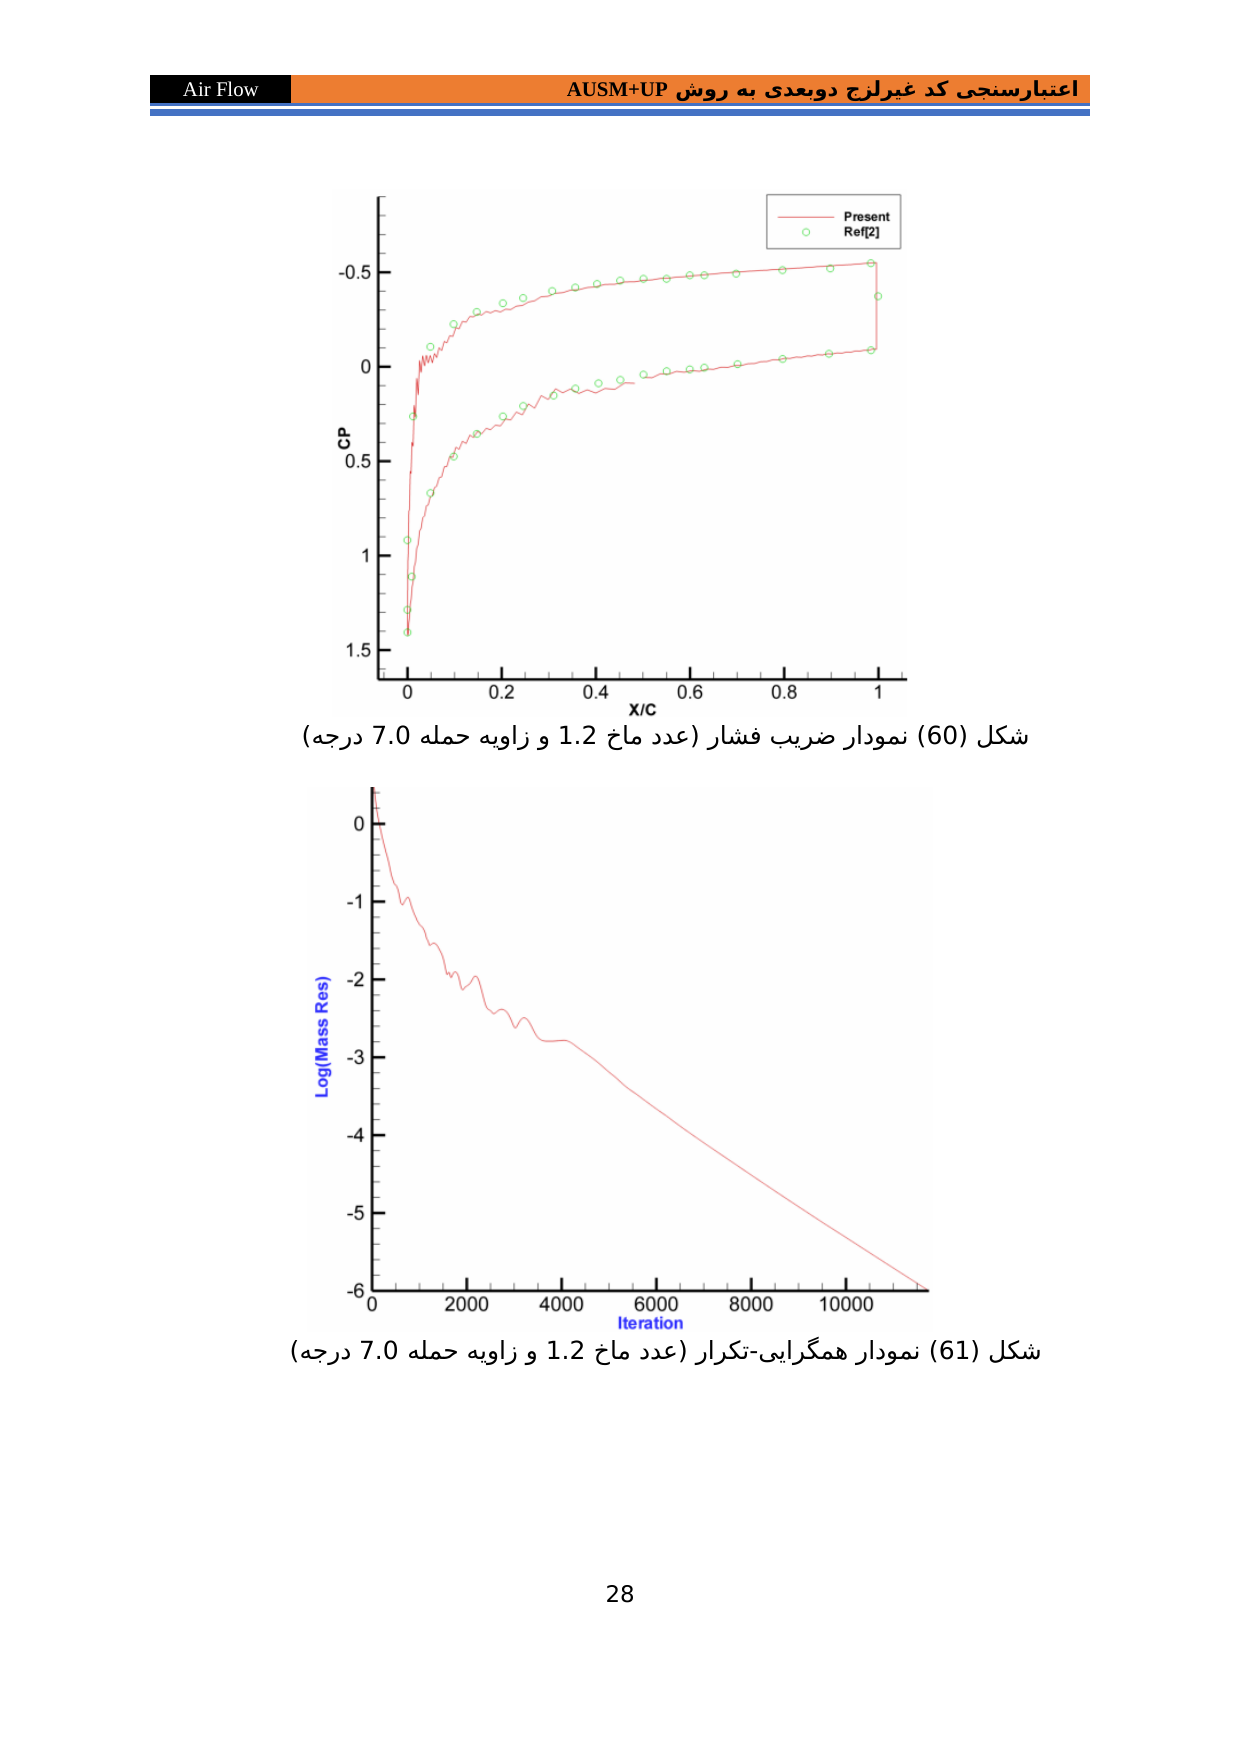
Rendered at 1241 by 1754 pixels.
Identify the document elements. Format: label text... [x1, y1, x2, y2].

text نمودار همگرایی-تکرار (عدد ماخ 1.2 و زاویه حمله 7.0 درجه) [150, 1336, 1060, 1365]
picture [332, 189, 908, 717]
picture [306, 787, 934, 1332]
text نمودار ضریب فشار (عدد ماخ 1.2 و زاویه حمله 7.0 درجه) [150, 721, 1060, 750]
